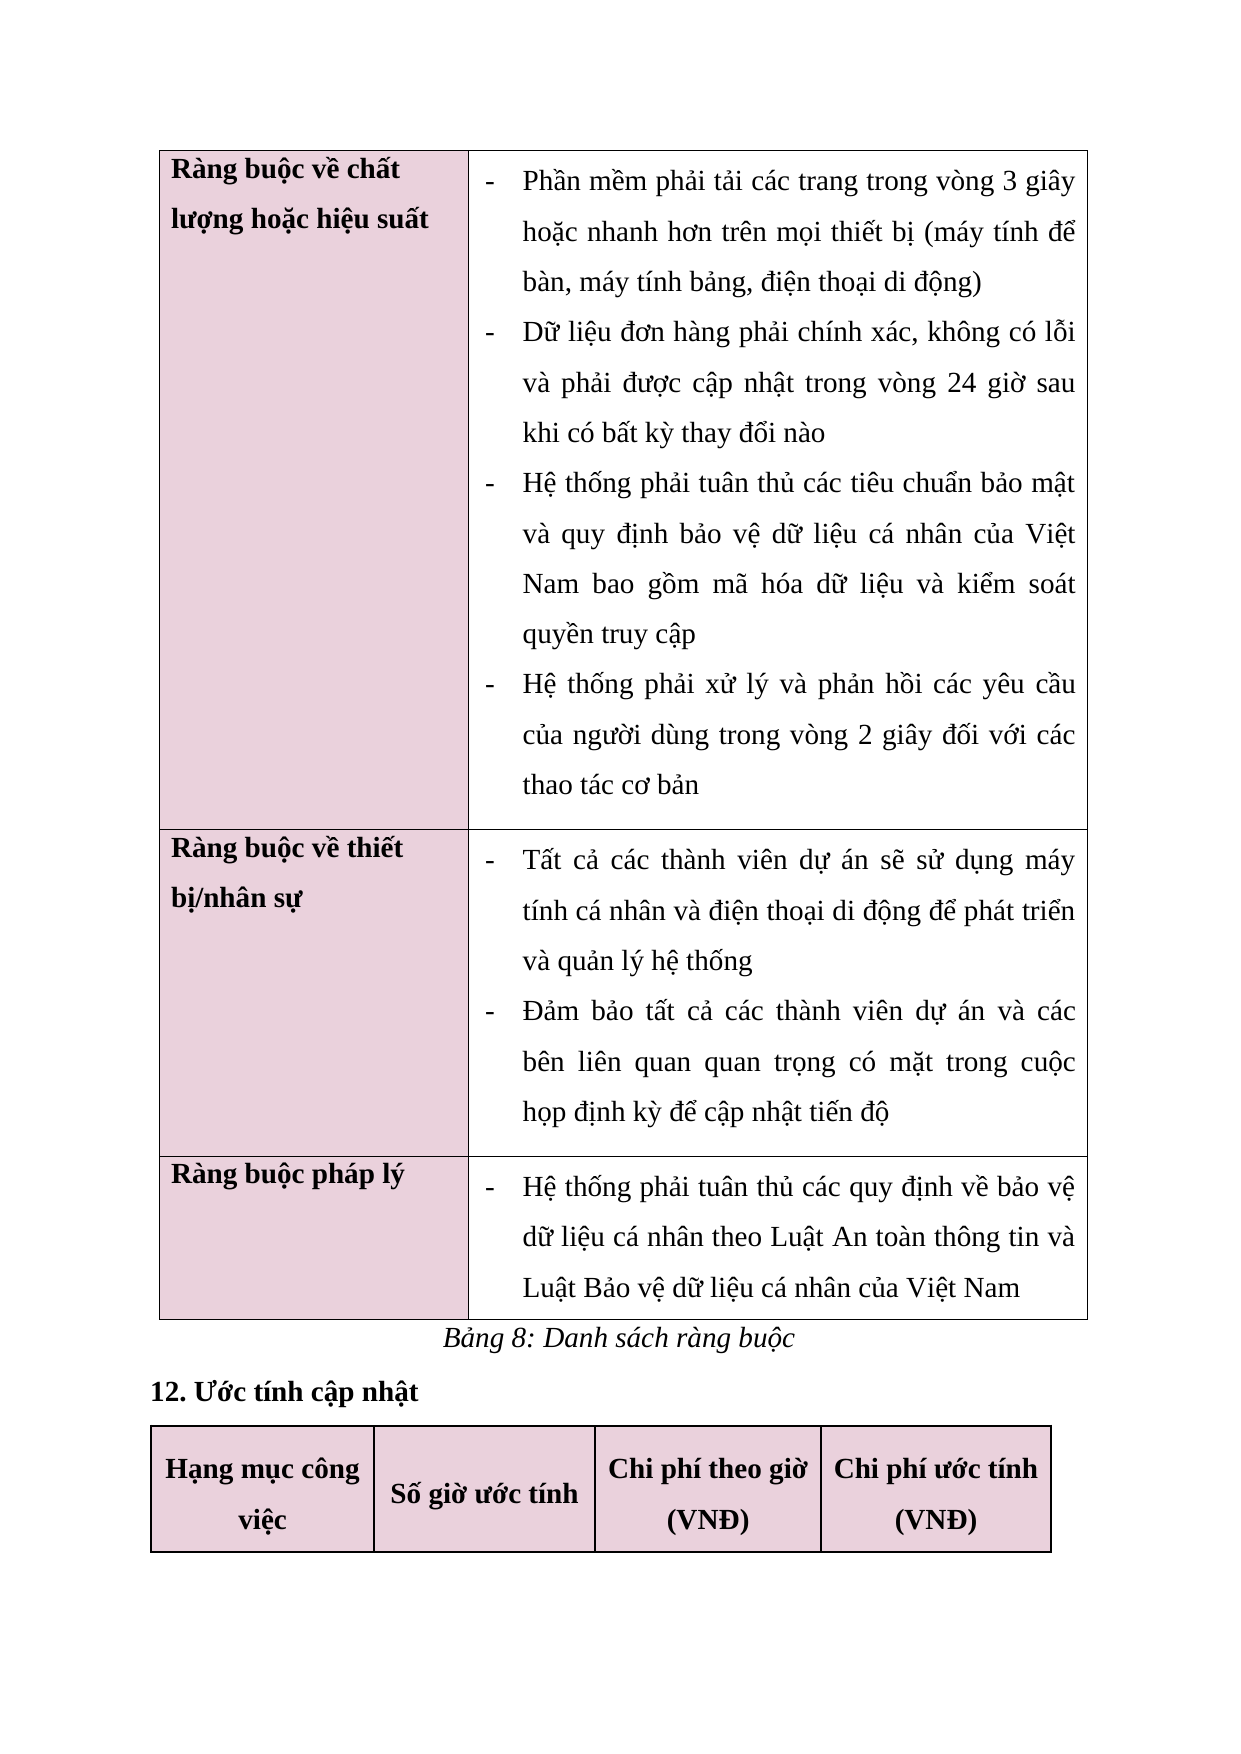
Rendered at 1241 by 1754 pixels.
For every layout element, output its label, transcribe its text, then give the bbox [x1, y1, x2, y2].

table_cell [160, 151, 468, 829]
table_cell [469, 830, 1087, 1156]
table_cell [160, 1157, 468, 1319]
subtitle 12. Ước tính cập nhật [150, 1374, 1090, 1408]
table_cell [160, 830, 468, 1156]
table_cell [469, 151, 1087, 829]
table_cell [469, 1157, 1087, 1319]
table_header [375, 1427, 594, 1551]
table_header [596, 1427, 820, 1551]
subtitle Bảng 8: Danh sách ràng buộc [150, 1320, 1090, 1353]
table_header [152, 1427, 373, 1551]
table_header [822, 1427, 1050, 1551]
